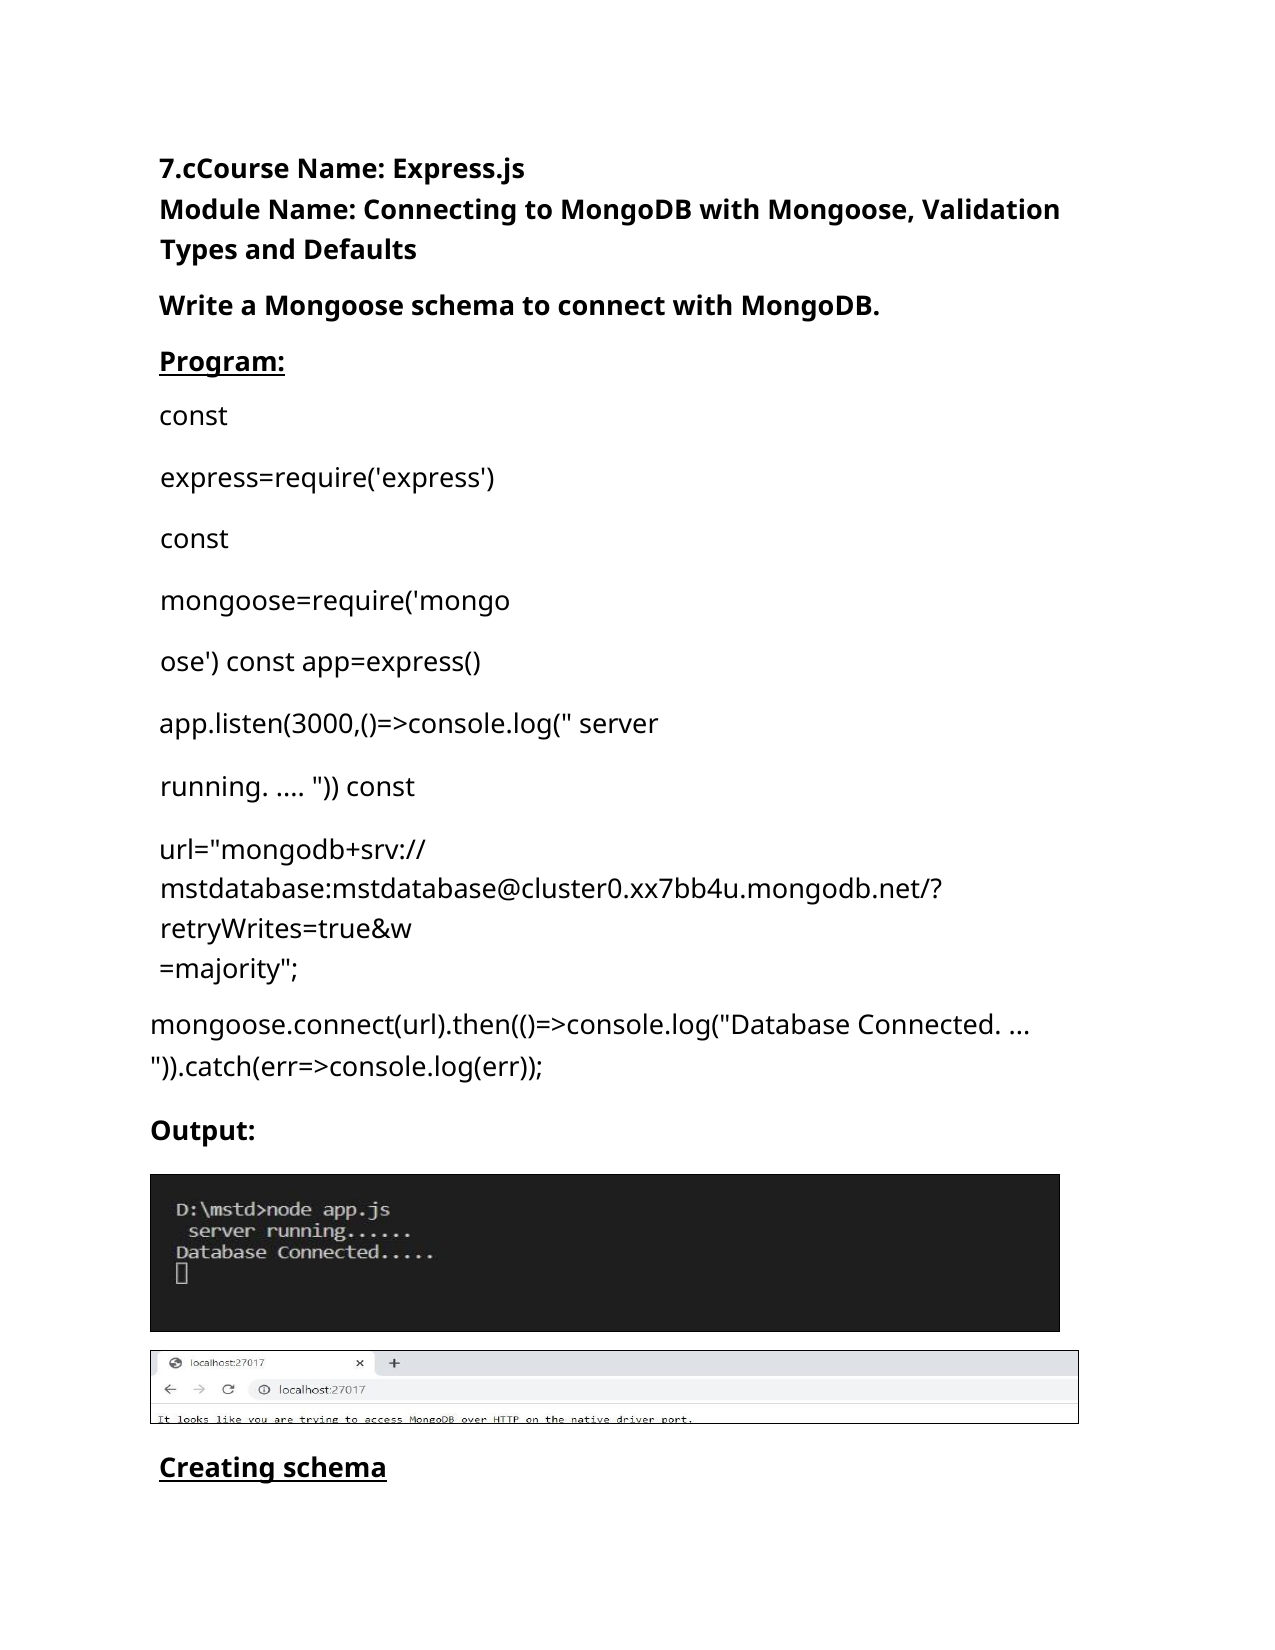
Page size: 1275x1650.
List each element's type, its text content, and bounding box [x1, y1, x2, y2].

text Creating schema [159, 1449, 490, 1486]
text url="mongodb+srv://mstdatabase:mstdatabase@cluster0.xx7bb4u.mongodb.net/?retryWrites=true&w [159, 831, 1125, 946]
text Output: [150, 1111, 1125, 1148]
text Module Name: Connecting to MongoDB with Mongoose, Validation Types and Defaults [159, 190, 1125, 267]
picture [151, 1351, 1078, 1423]
text app.listen(3000,()=>console.log(" server running. .... ")) const [159, 705, 742, 804]
text const express=require('express') const mongoose=require('mongoose') const app=express() [159, 397, 524, 680]
text Write a Mongoose schema to connect with MongoDB. [159, 286, 1125, 323]
text =majority"; [159, 949, 1125, 986]
text Program: [159, 342, 490, 379]
text mongoose.connect(url).then(()=>console.log("Database Connected. ... ")).catch(err=>console.log(err)); [150, 1006, 1125, 1085]
text 7.cCourse Name: Express.js [159, 150, 1125, 187]
picture [151, 1175, 1059, 1331]
